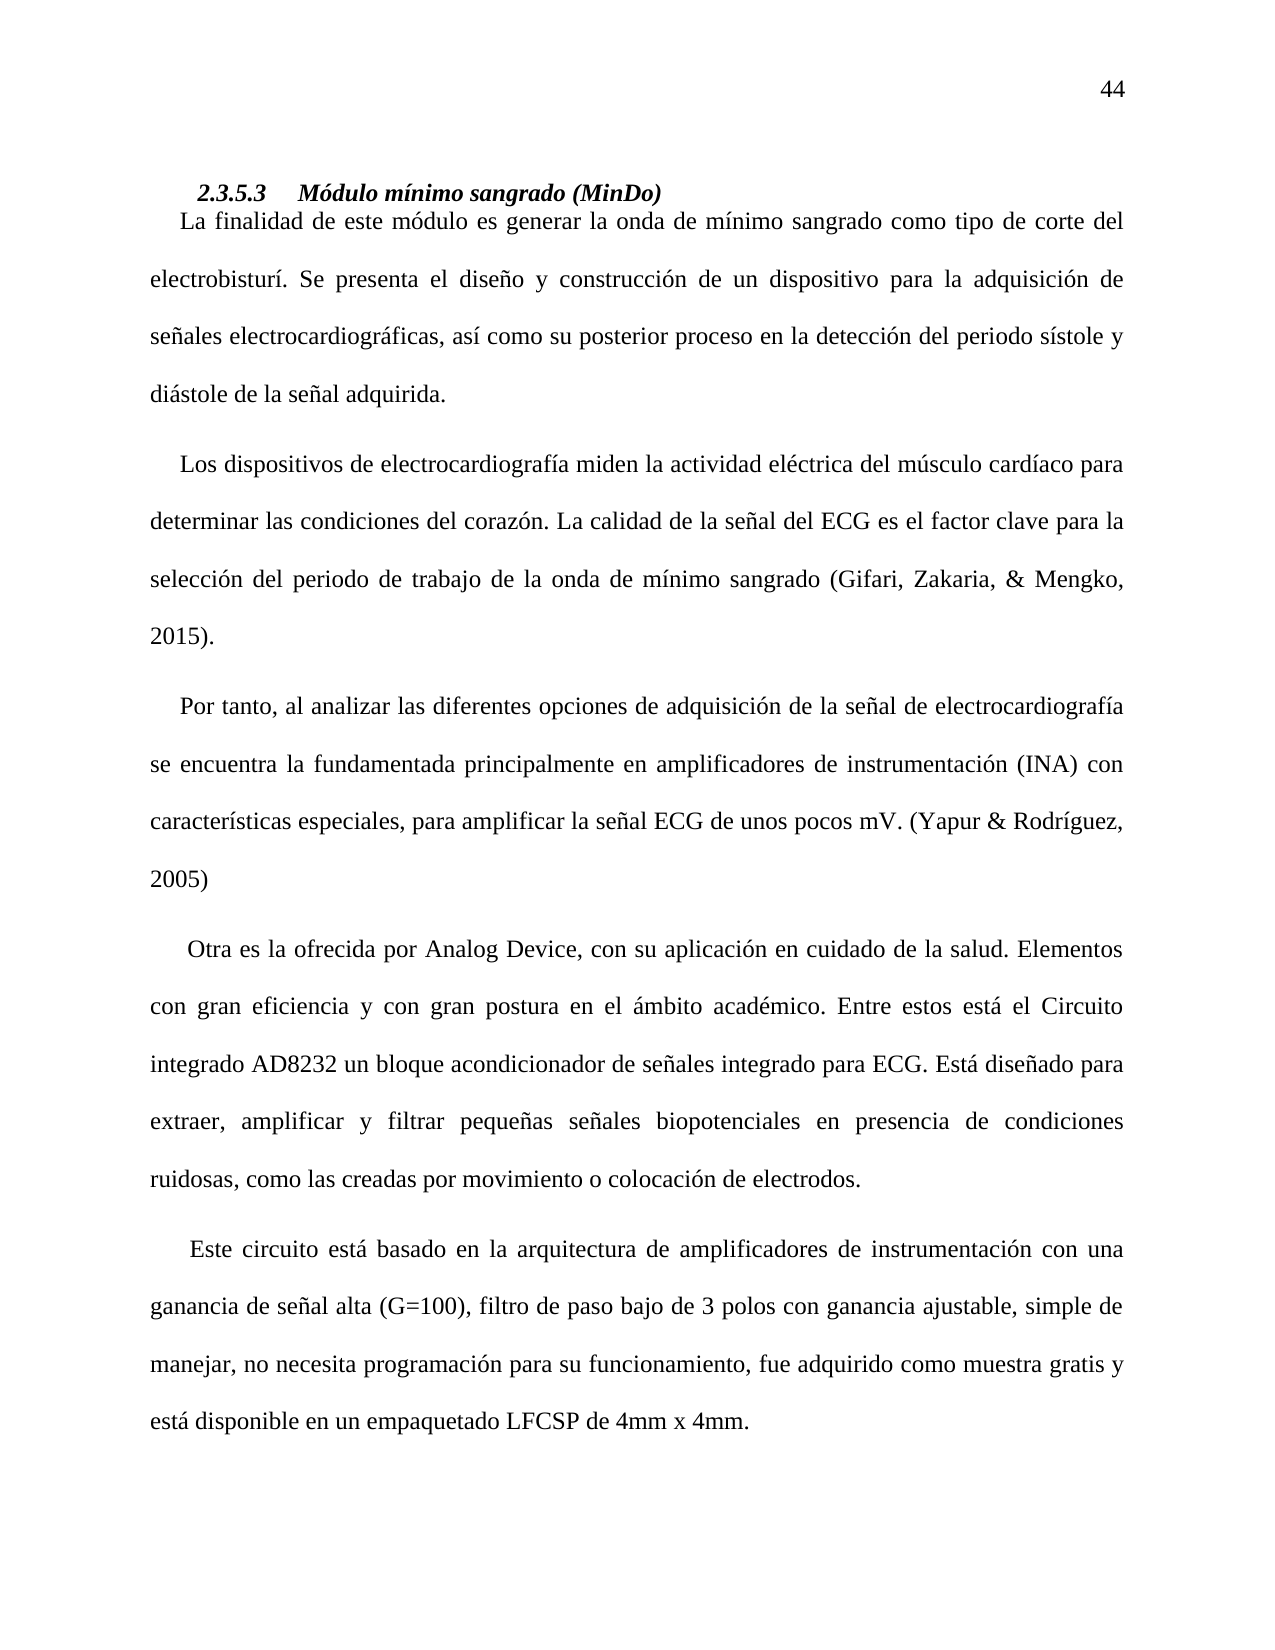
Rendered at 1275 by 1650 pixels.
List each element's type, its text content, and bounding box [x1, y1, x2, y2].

text Por tanto, al analizar las diferentes opciones de adquisición de la señal de electrocardiografía se encuentra la fundamentada principalmente en amplificadores de instrumentación (INA) con características especiales, para amplificar la señal ECG de unos pocos mV. (Yapur & Rodríguez, 2005) [150, 691, 1125, 893]
text La finalidad de este módulo es generar la onda de mínimo sangrado como tipo de corte del electrobisturí. Se presenta el diseño y construcción de un dispositivo para la adquisición de señales electrocardiográficas, así como su posterior proceso en la detección del periodo sístole y diástole de la señal adquirida. [150, 206, 1125, 408]
text Los dispositivos de electrocardiografía miden la actividad eléctrica del músculo cardíaco para determinar las condiciones del corazón. La calidad de la señal del ECG es el factor clave para la selección del periodo de trabajo de la onda de mínimo sangrado (Gifari, Zakaria, & Mengko, 2015). [150, 449, 1125, 650]
subtitle Módulo mínimo sangrado (MinDo) [150, 178, 1125, 206]
text Este circuito está basado en la arquitectura de amplificadores de instrumentación con una ganancia de señal alta (G=100), filtro de paso bajo de 3 polos con ganancia ajustable, simple de manejar, no necesita programación para su funcionamiento, fue adquirido como muestra gratis y está disponible en un empaquetado LFCSP de 4mm x 4mm. [150, 1234, 1125, 1435]
text Otra es la ofrecida por Analog Device, con su aplicación en cuidado de la salud. Elementos con gran eficiencia y con gran postura en el ámbito académico. Entre estos está el Circuito integrado AD8232 un bloque acondicionador de señales integrado para ECG. Está diseñado para extraer, amplificar y filtrar pequeñas señales biopotenciales en presencia de condiciones ruidosas, como las creadas por movimiento o colocación de electrodos. [150, 934, 1125, 1193]
